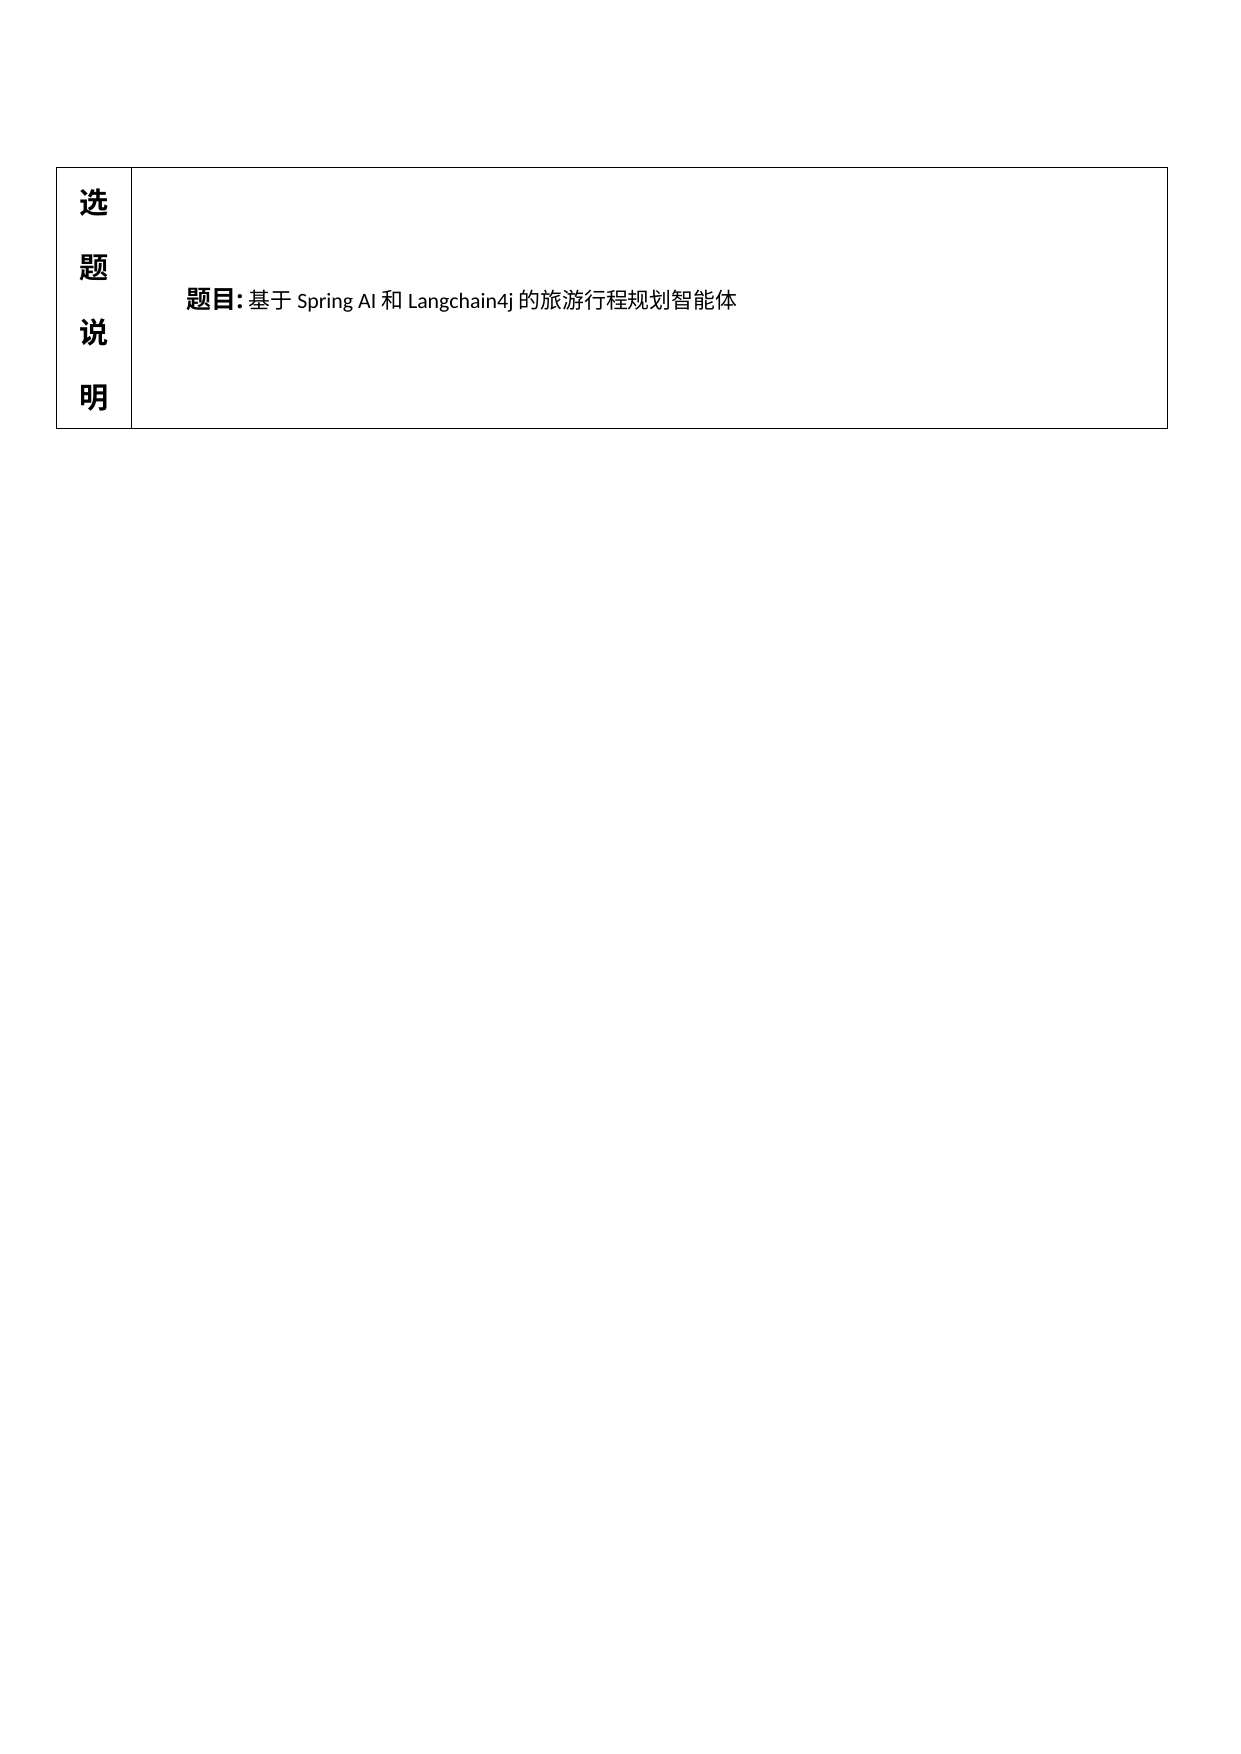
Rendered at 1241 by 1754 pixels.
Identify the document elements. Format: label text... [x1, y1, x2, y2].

table_header 选 题说明 [57, 168, 131, 428]
table_header 题目: 基于 Spring AI 和 Langchain4j 的旅游行程规划智能体 [132, 168, 1167, 428]
